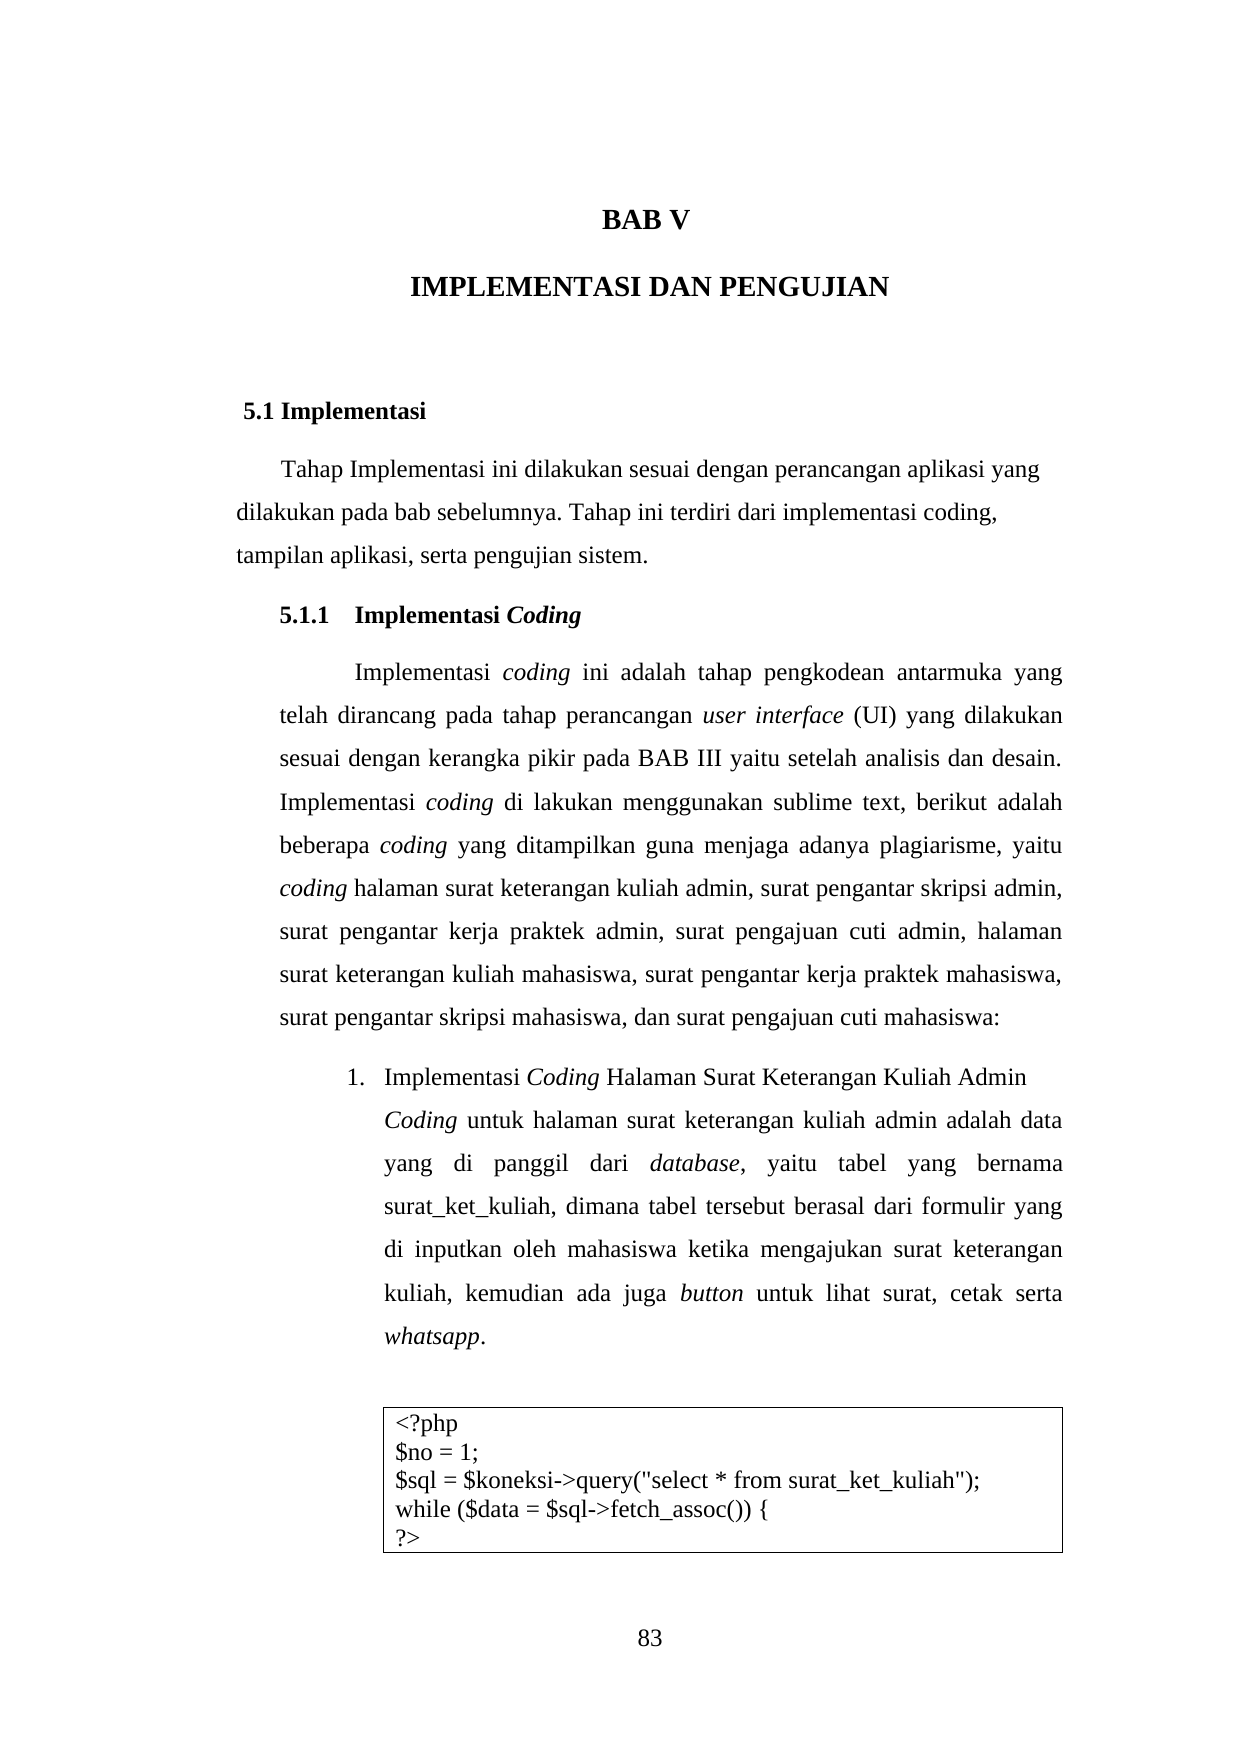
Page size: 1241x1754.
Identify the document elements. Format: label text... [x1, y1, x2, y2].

list Implementasi Coding [279, 600, 1063, 628]
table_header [384, 1408, 1062, 1552]
list Implementasi [243, 396, 1063, 425]
text Tahap Implementasi ini dilakukan sesuai dengan perancangan aplikasi yang dilakukan pada bab sebelumnya. Tahap ini terdiri dari implementasi coding, tampilan aplikasi, serta pengujian sistem. [236, 454, 1063, 569]
subtitle BAB V IMPLEMENTASI DAN PENGUJIAN [236, 202, 1063, 303]
text Implementasi coding ini adalah tahap pengkodean antarmuka yang telah dirancang pada tahap perancangan user interface (UI) yang dilakukan sesuai dengan kerangka pikir pada BAB III yaitu setelah analisis dan desain. Implementasi coding di lakukan menggunakan sublime text, berikut adalah beberapa coding yang ditampilkan guna menjaga adanya plagiarisme, yaitu coding halaman surat keterangan kuliah admin, surat pengantar skripsi admin, surat pengantar kerja praktek admin, surat pengajuan cuti admin, halaman surat keterangan kuliah mahasiswa, surat pengantar kerja praktek mahasiswa, surat pengantar skripsi mahasiswa, dan surat pengajuan cuti mahasiswa: [279, 657, 1063, 1031]
list Coding untuk halaman surat keterangan kuliah admin adalah data yang di panggil dari database, yaitu tabel yang bernama surat_ket_kuliah, dimana tabel tersebut berasal dari formulir yang di inputkan oleh mahasiswa ketika mengajukan surat keterangan kuliah, kemudian ada juga button untuk lihat surat, cetak serta whatsapp. [384, 1105, 1063, 1349]
list Implementasi Coding Halaman Surat Keterangan Kuliah Admin [346, 1062, 1063, 1091]
